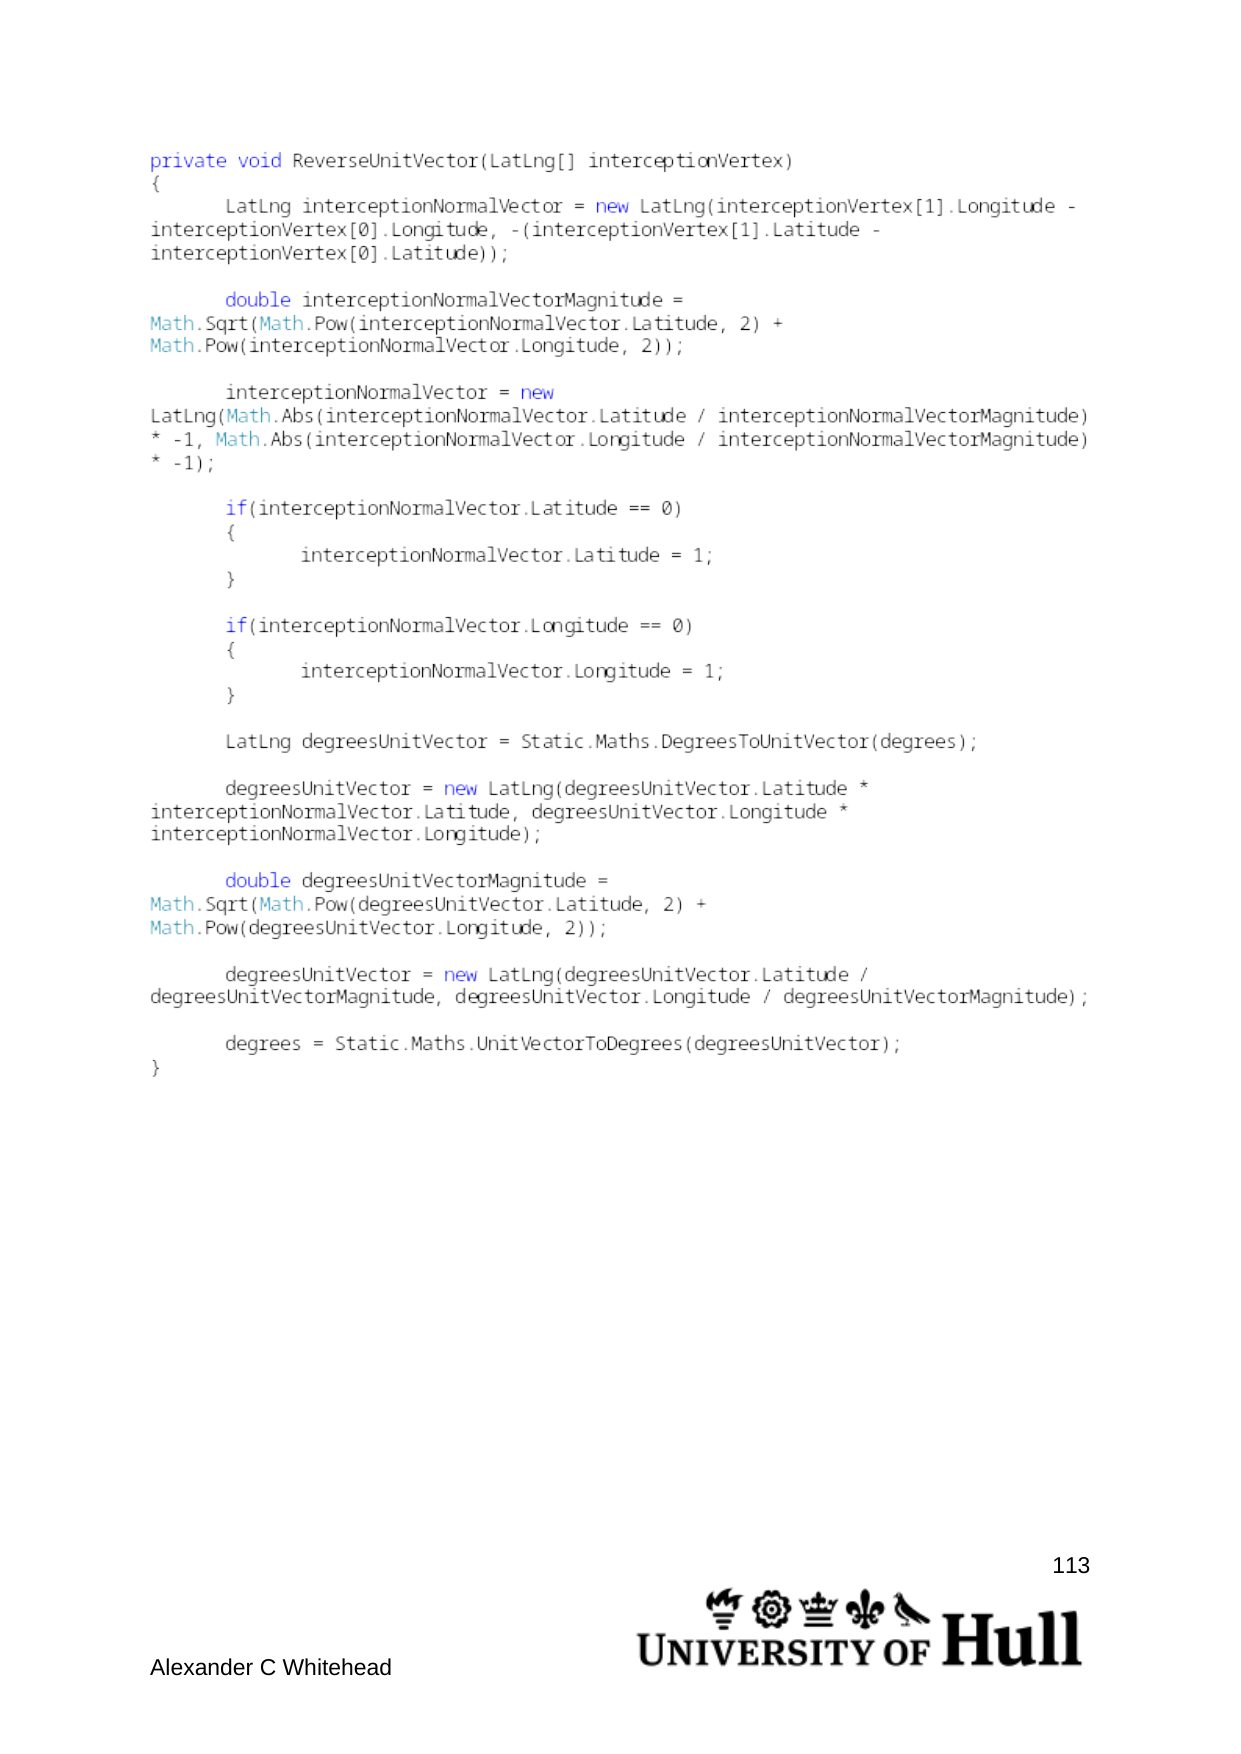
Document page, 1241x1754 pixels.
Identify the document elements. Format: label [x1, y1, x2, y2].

picture [630, 1578, 1091, 1676]
